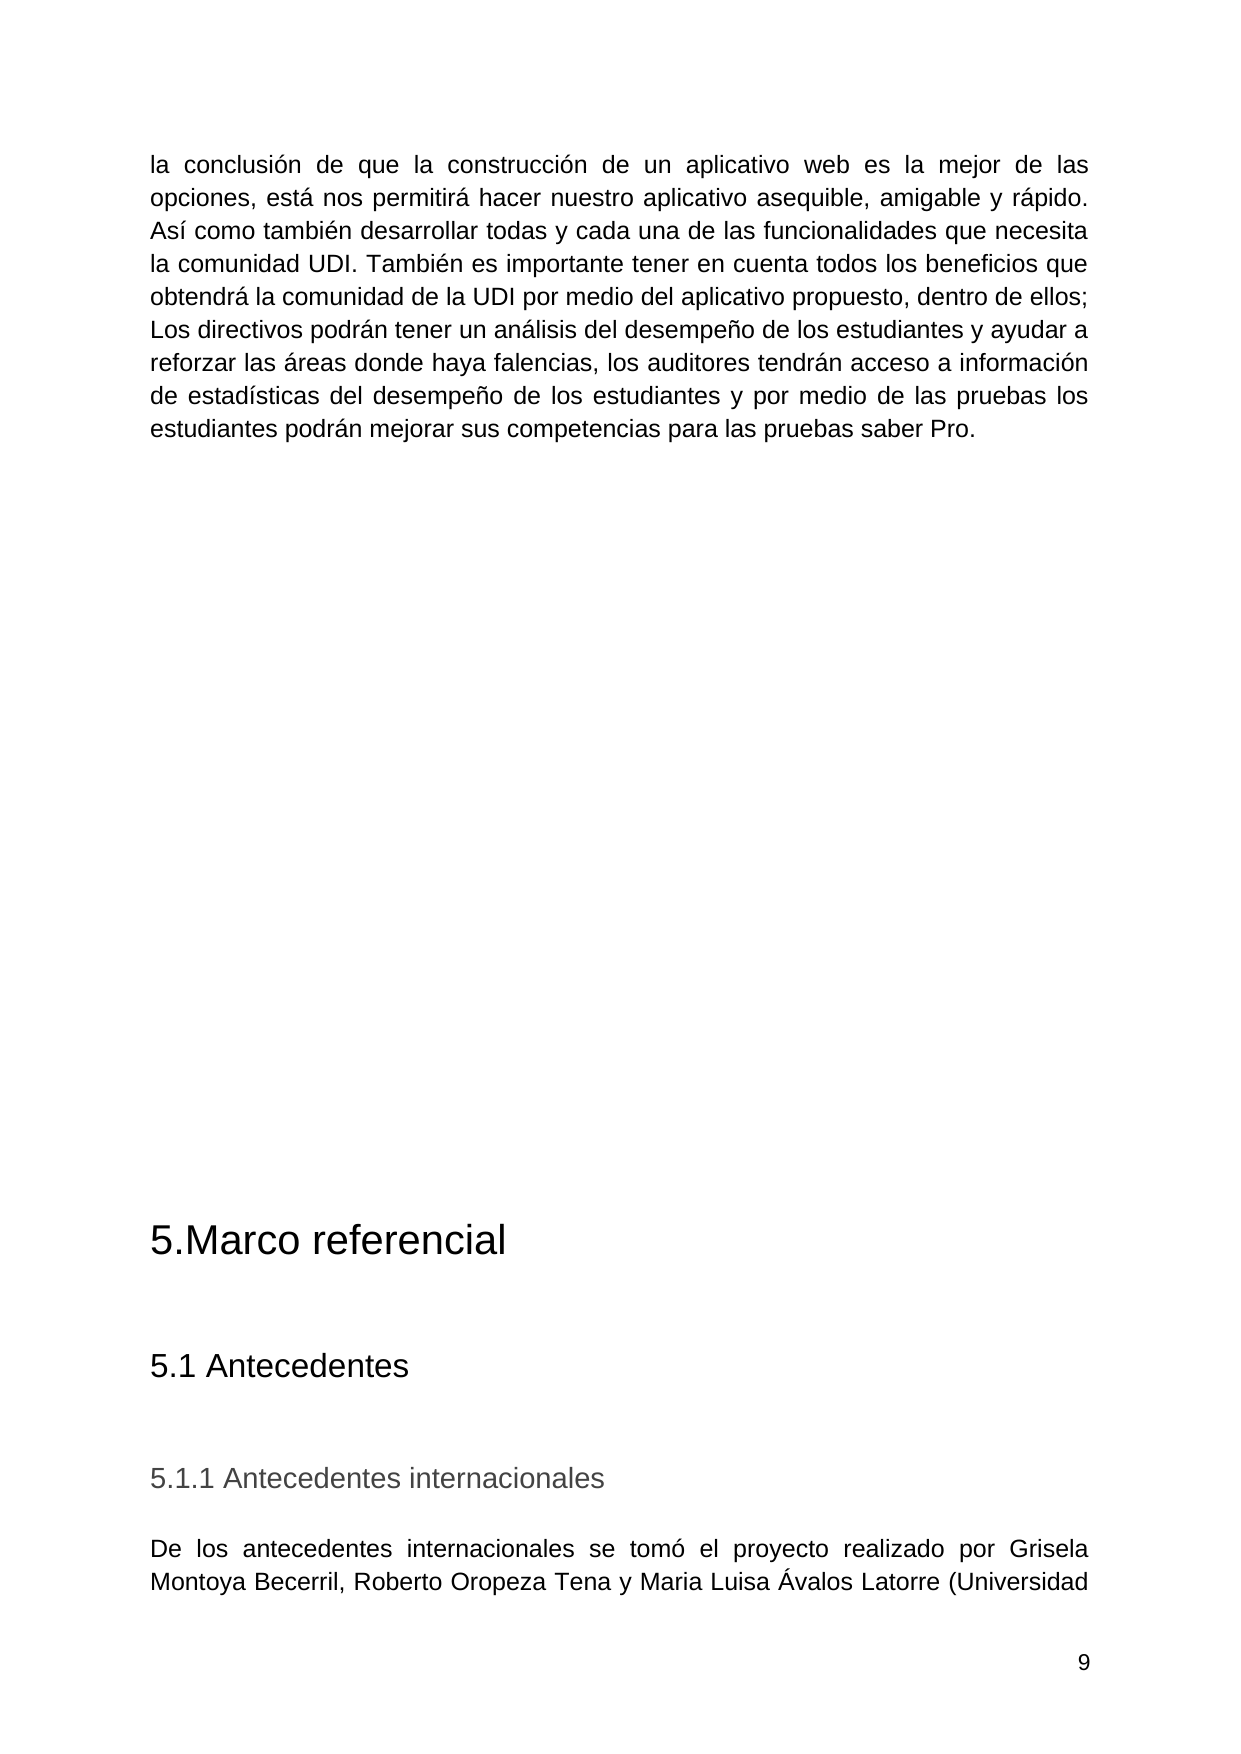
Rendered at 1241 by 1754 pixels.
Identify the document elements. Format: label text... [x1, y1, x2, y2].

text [150, 150, 1090, 443]
subtitle 5.1.1 Antecedentes internacionales [150, 1461, 1090, 1494]
subtitle 5.1 Antecedentes [150, 1346, 1090, 1385]
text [150, 1533, 1090, 1595]
subtitle 5.Marco referencial [150, 1215, 1090, 1263]
